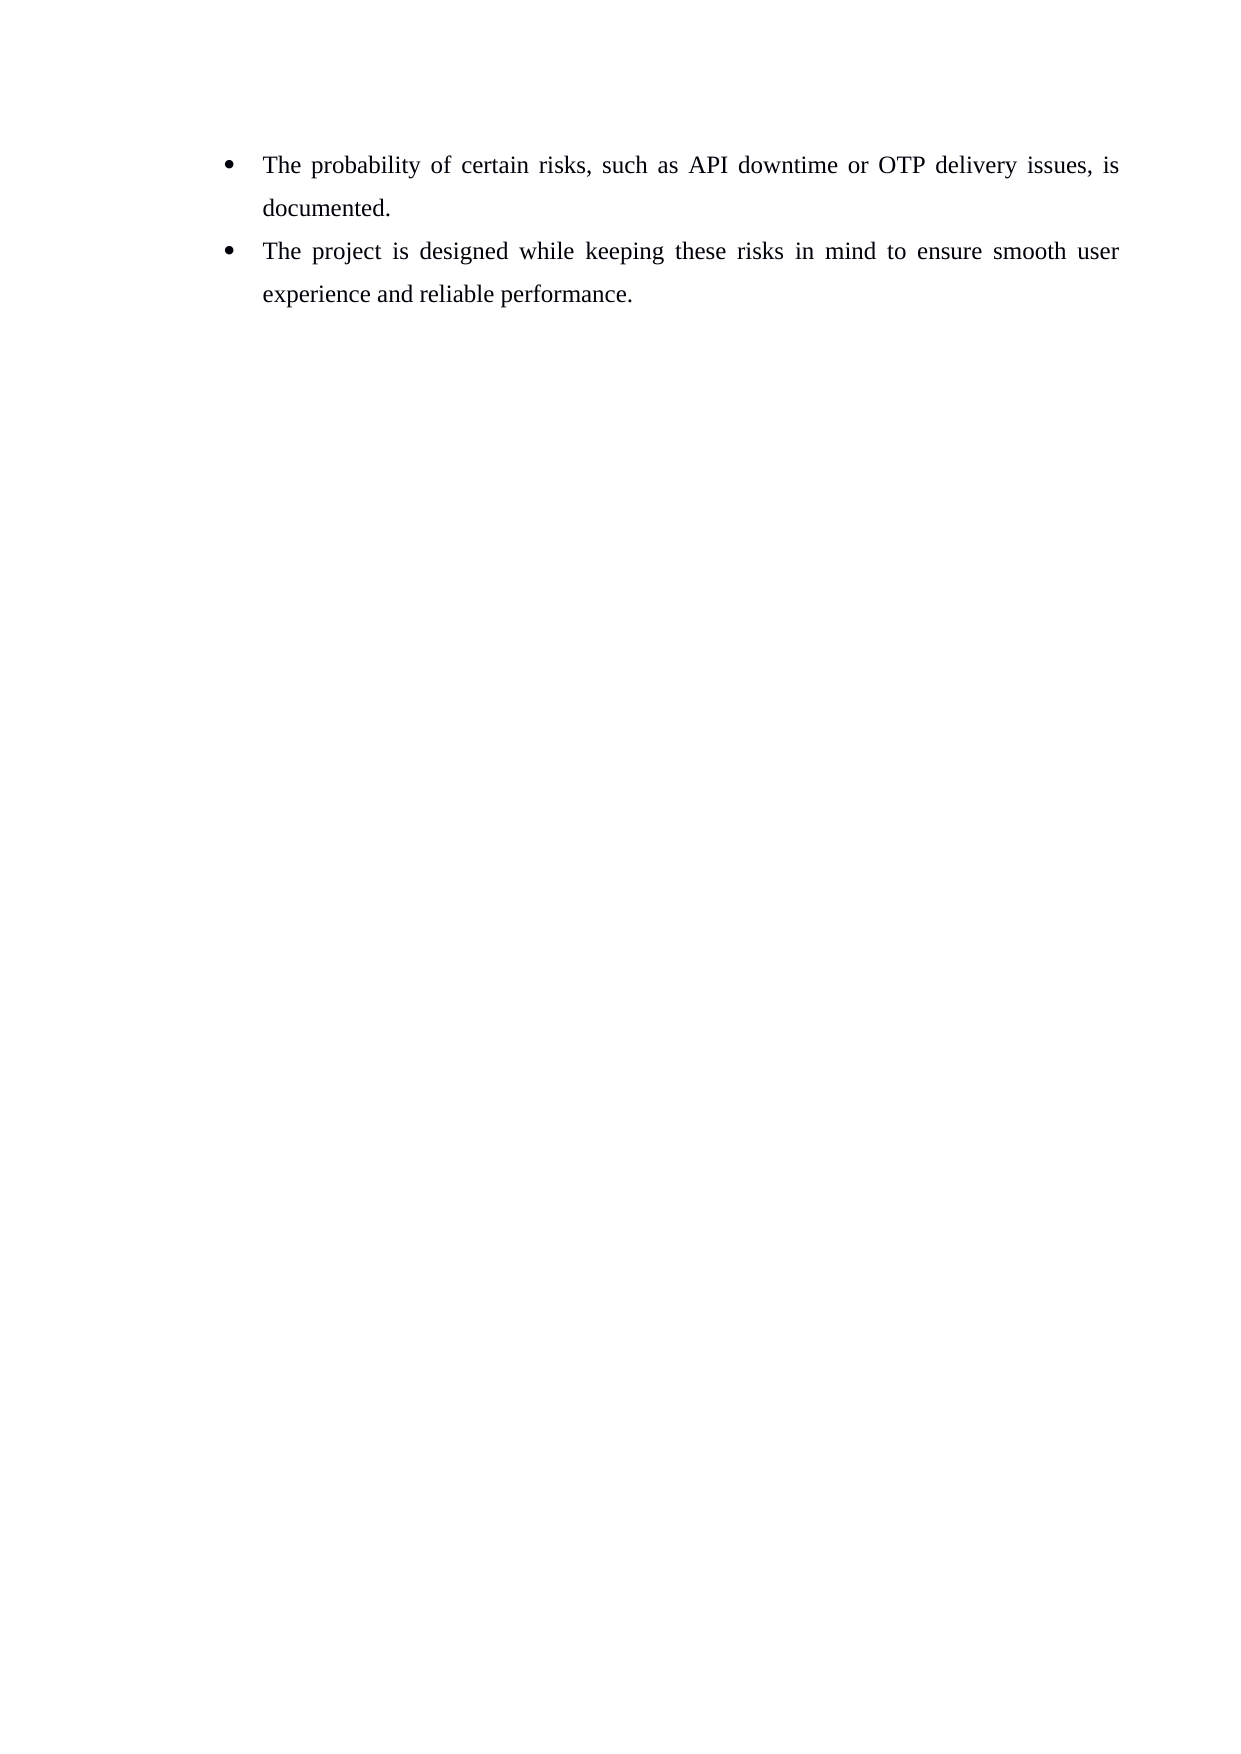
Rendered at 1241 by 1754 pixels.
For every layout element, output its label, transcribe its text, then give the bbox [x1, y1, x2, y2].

list The probability of certain risks, such as API downtime or OTP delivery issues, is documented. [225, 150, 1120, 222]
list The project is designed while keeping these risks in mind to ensure smooth user experience and reliable performance. [225, 236, 1120, 308]
